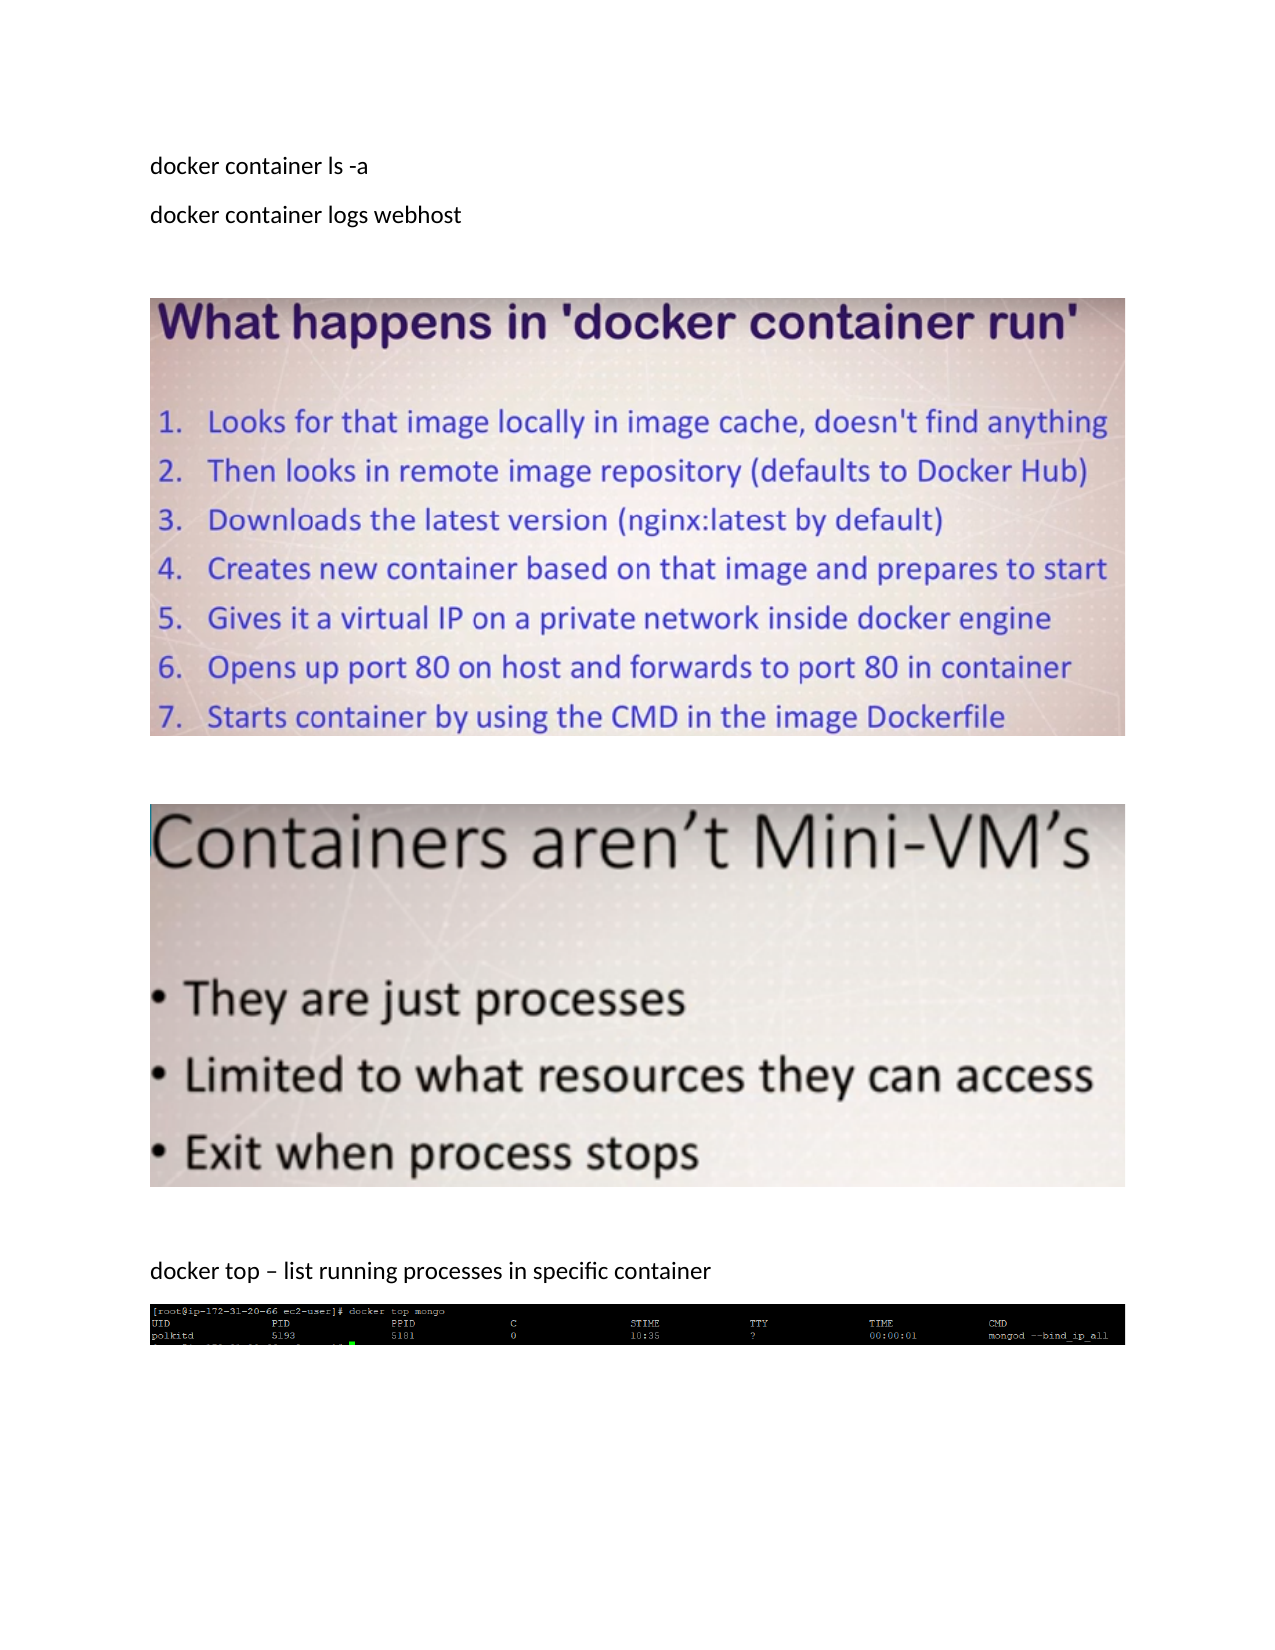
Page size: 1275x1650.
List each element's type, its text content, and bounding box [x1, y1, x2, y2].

picture [150, 804, 1125, 1187]
picture [150, 298, 1125, 736]
text docker container ls -a [150, 150, 1125, 181]
text docker container logs webhost [150, 199, 1125, 230]
text docker top – list running processes in specific container [150, 1255, 1125, 1286]
picture [150, 1304, 1125, 1345]
